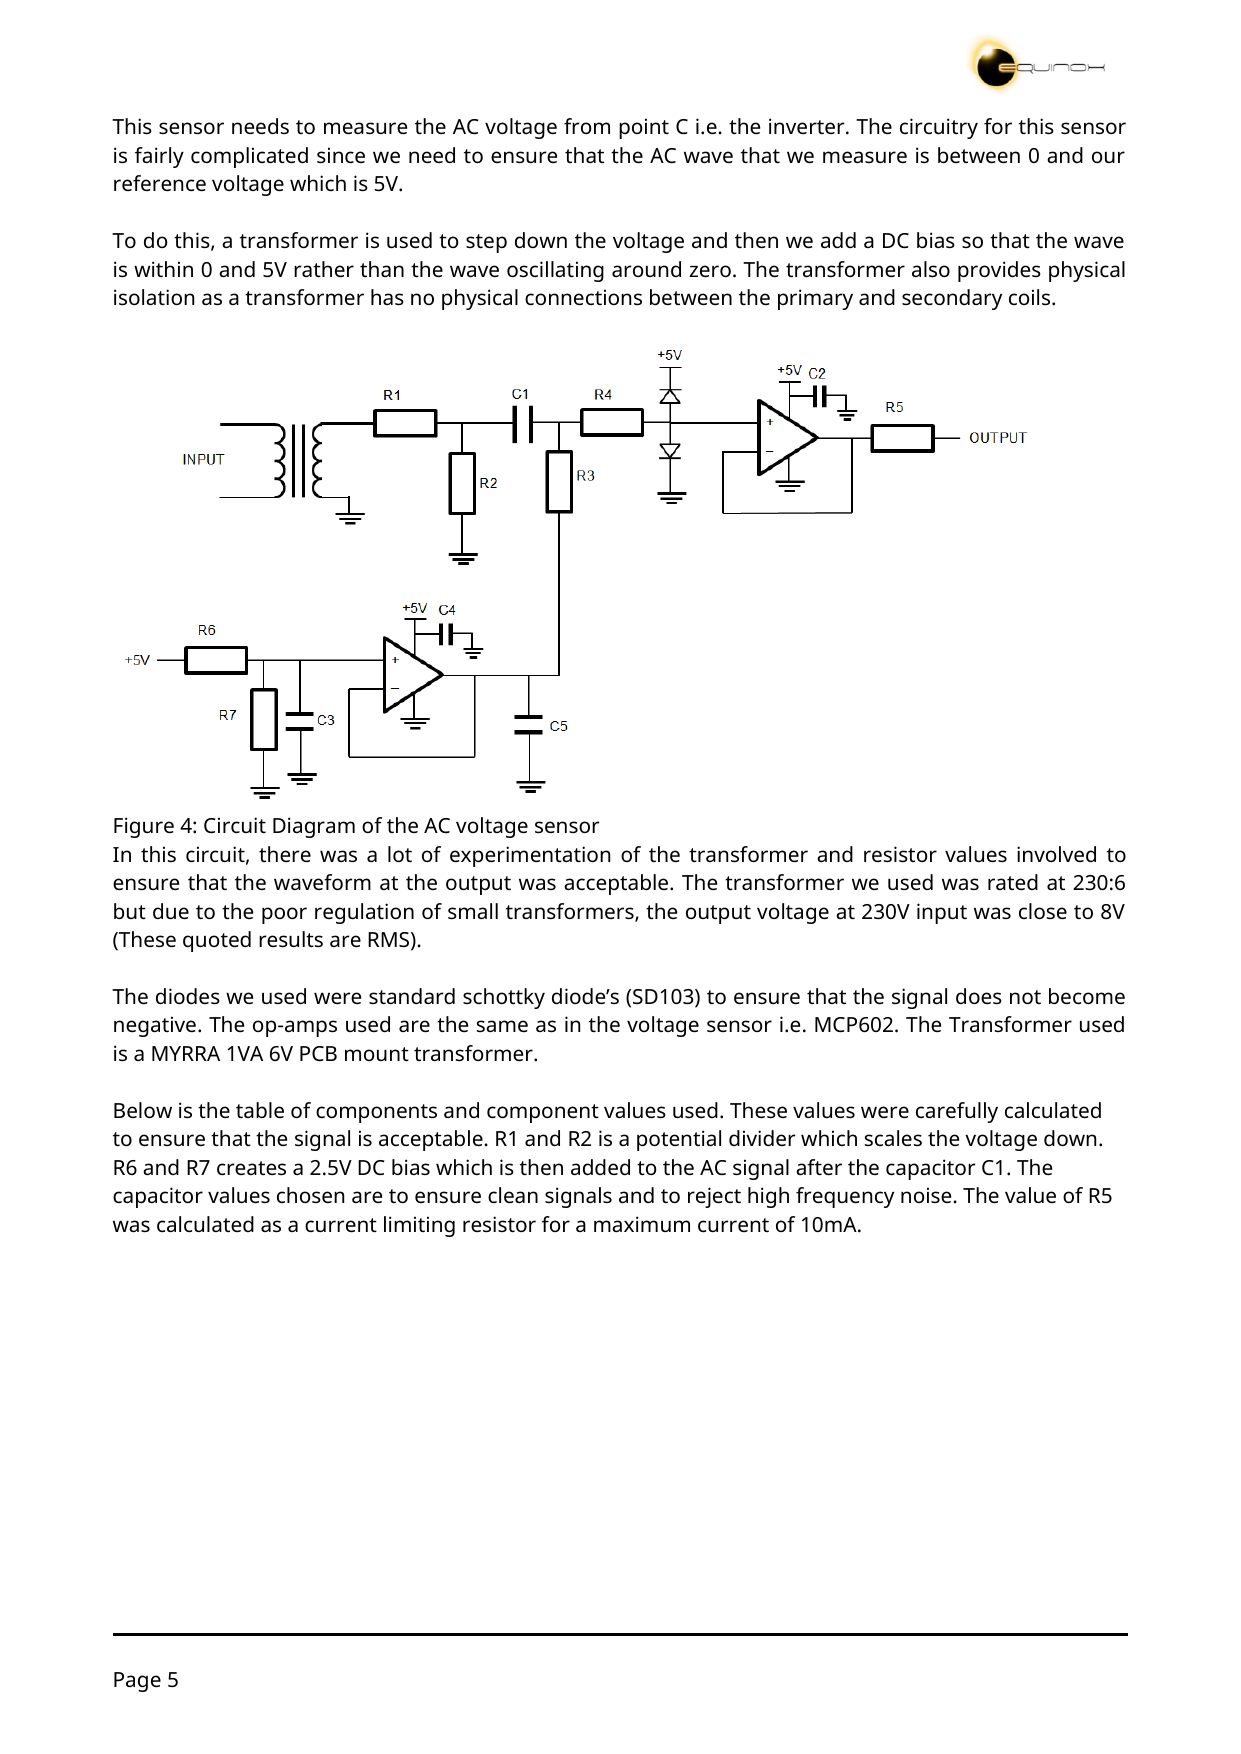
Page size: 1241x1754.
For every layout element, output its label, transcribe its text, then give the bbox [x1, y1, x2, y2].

picture [117, 340, 1038, 812]
text This sensor needs to measure the AC voltage from point C i.e. the inverter. The circuitry for this sensor is fairly complicated since we need to ensure that the AC wave that we measure is between 0 and our reference voltage which is 5V. [112, 112, 1128, 198]
text To do this, a transformer is used to step down the voltage and then we add a DC bias so that the wave is within 0 and 5V rather than the wave oscillating around zero. The transformer also provides physical isolation as a transformer has no physical connections between the primary and secondary coils. [112, 226, 1128, 312]
text Below is the table of components and component values used. These values were carefully calculated to ensure that the signal is acceptable. R1 and R2 is a potential divider which scales the voltage down. R6 and R7 creates a 2.5V DC bias which is then added to the AC signal after the capacitor C1. The capacitor values chosen are to ensure clean signals and to reject high frequency noise. The value of R5 was calculated as a current limiting resistor for a maximum current of 10mA. [112, 1096, 1128, 1238]
text The diodes we used were standard schottky diode’s (SD103) to ensure that the signal does not become negative. The op-amps used are the same as in the voltage sensor i.e. MCP602. The Transformer used is a MYRRA 1VA 6V PCB mount transformer. [112, 982, 1128, 1067]
text In this circuit, there was a lot of experimentation of the transformer and resistor values involved to ensure that the waveform at the output was acceptable. The transformer we used was rated at 230:6 but due to the poor regulation of small transformers, the output voltage at 230V input was close to 8V (These quoted results are RMS). [112, 840, 1128, 954]
picture [962, 27, 1126, 96]
text Figure 4: Circuit Diagram of the AC voltage sensor [112, 812, 1128, 840]
